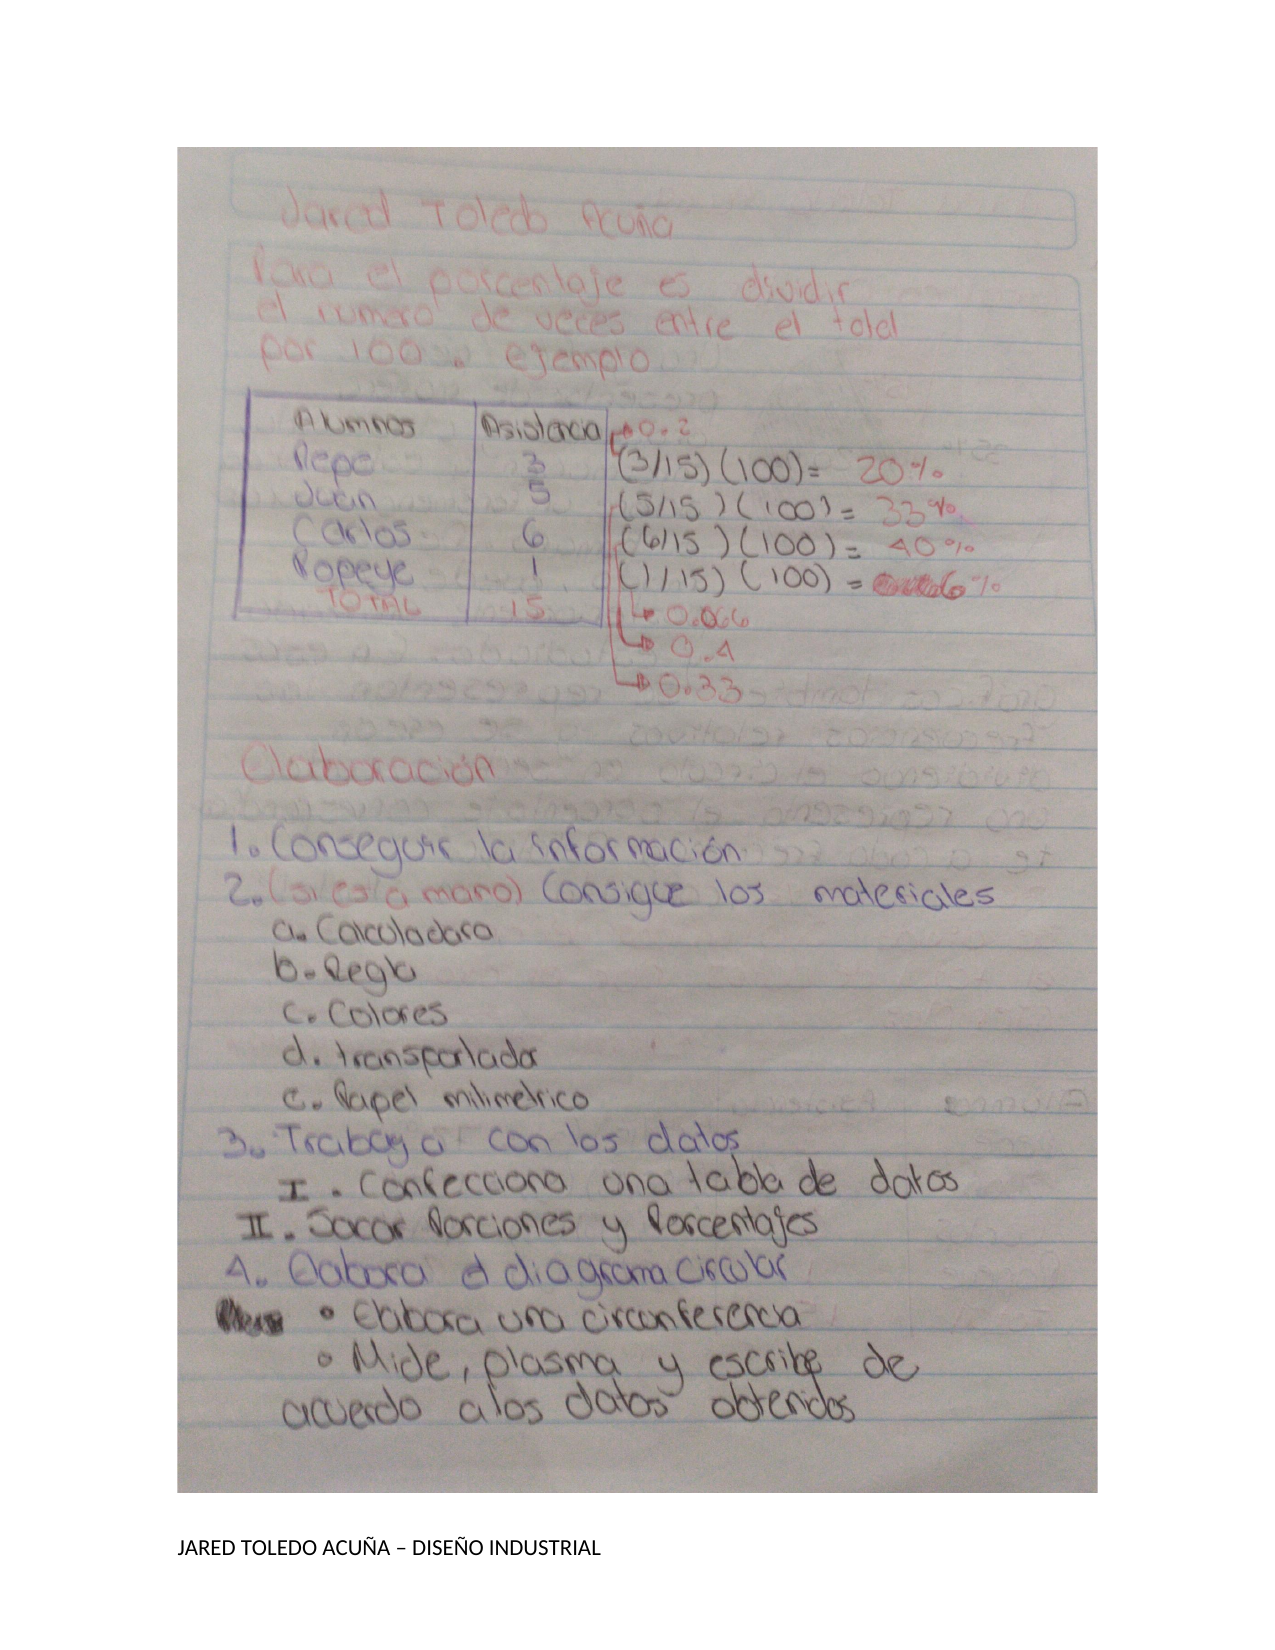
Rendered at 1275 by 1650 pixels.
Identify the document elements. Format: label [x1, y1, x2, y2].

picture [177, 147, 1098, 1493]
